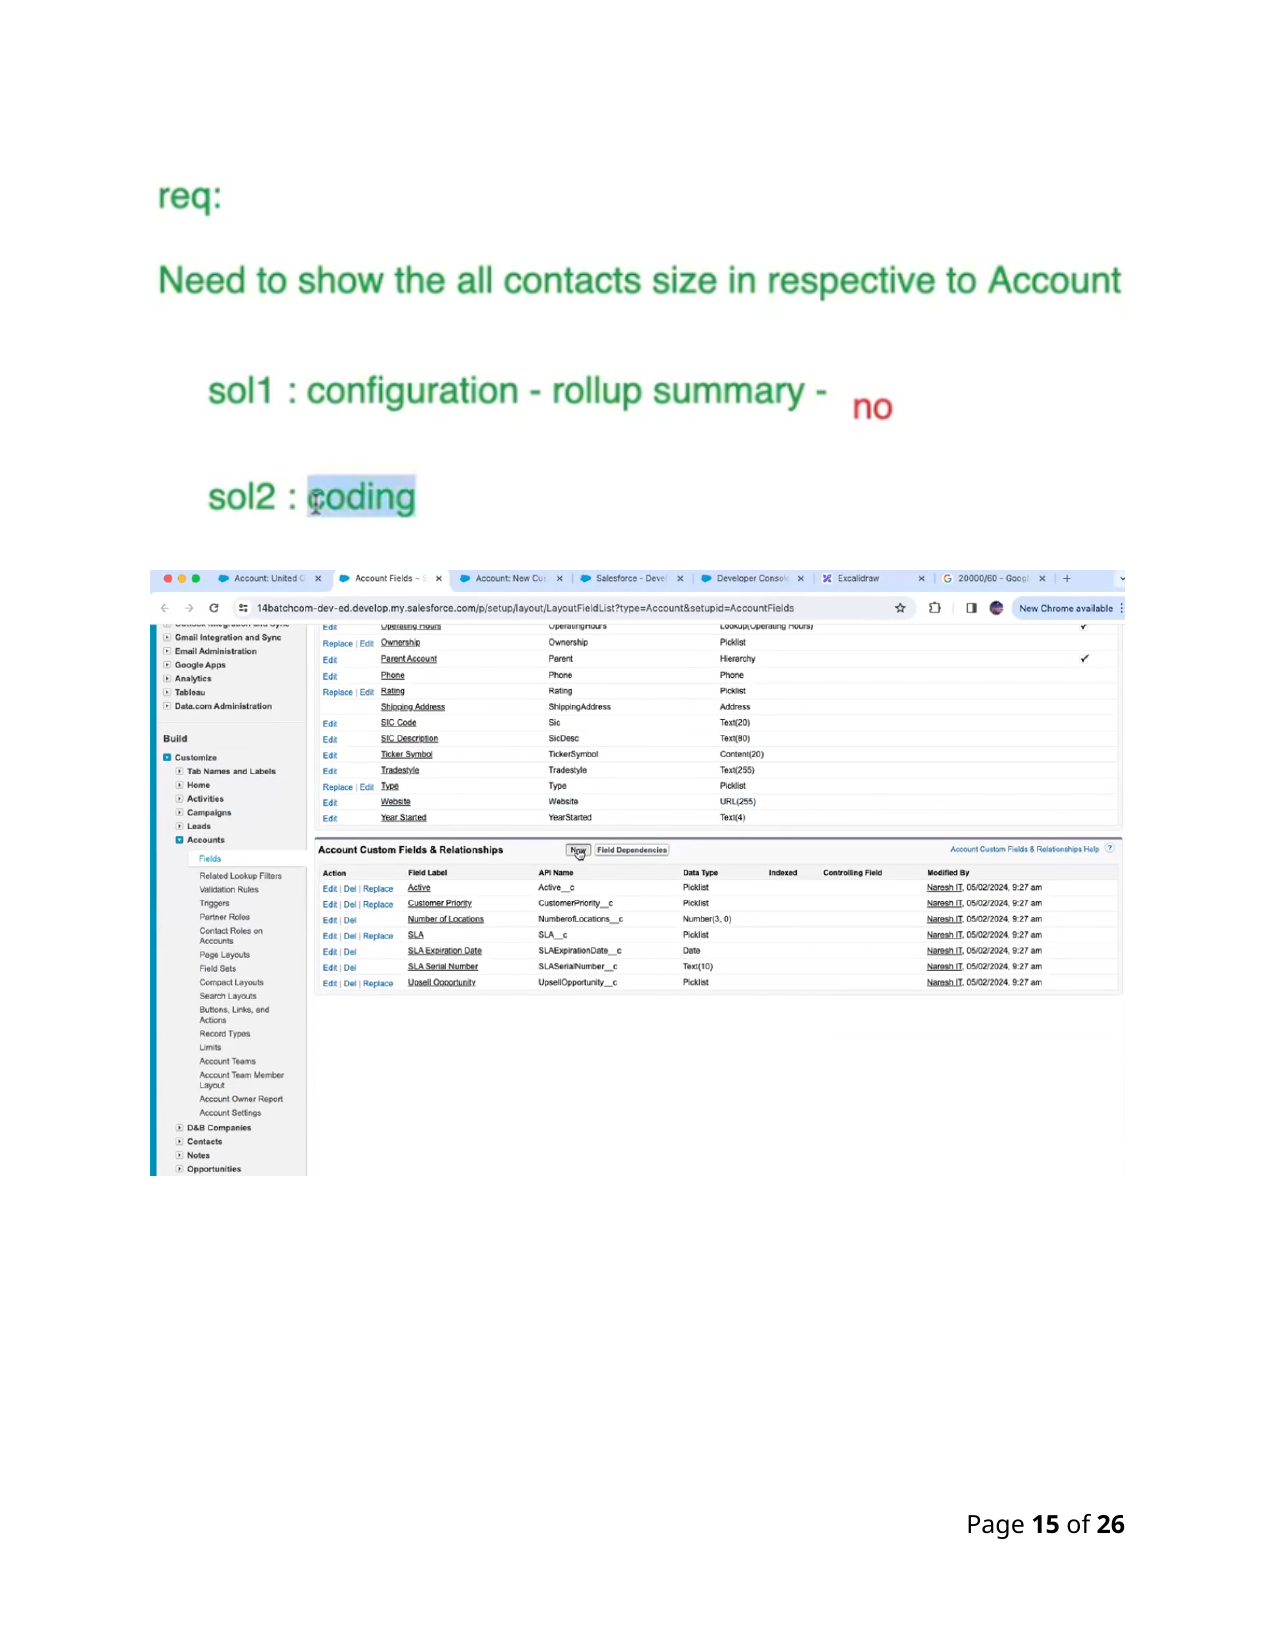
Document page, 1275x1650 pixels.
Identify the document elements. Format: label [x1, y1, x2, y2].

picture [150, 570, 1125, 1176]
picture [150, 150, 1125, 549]
